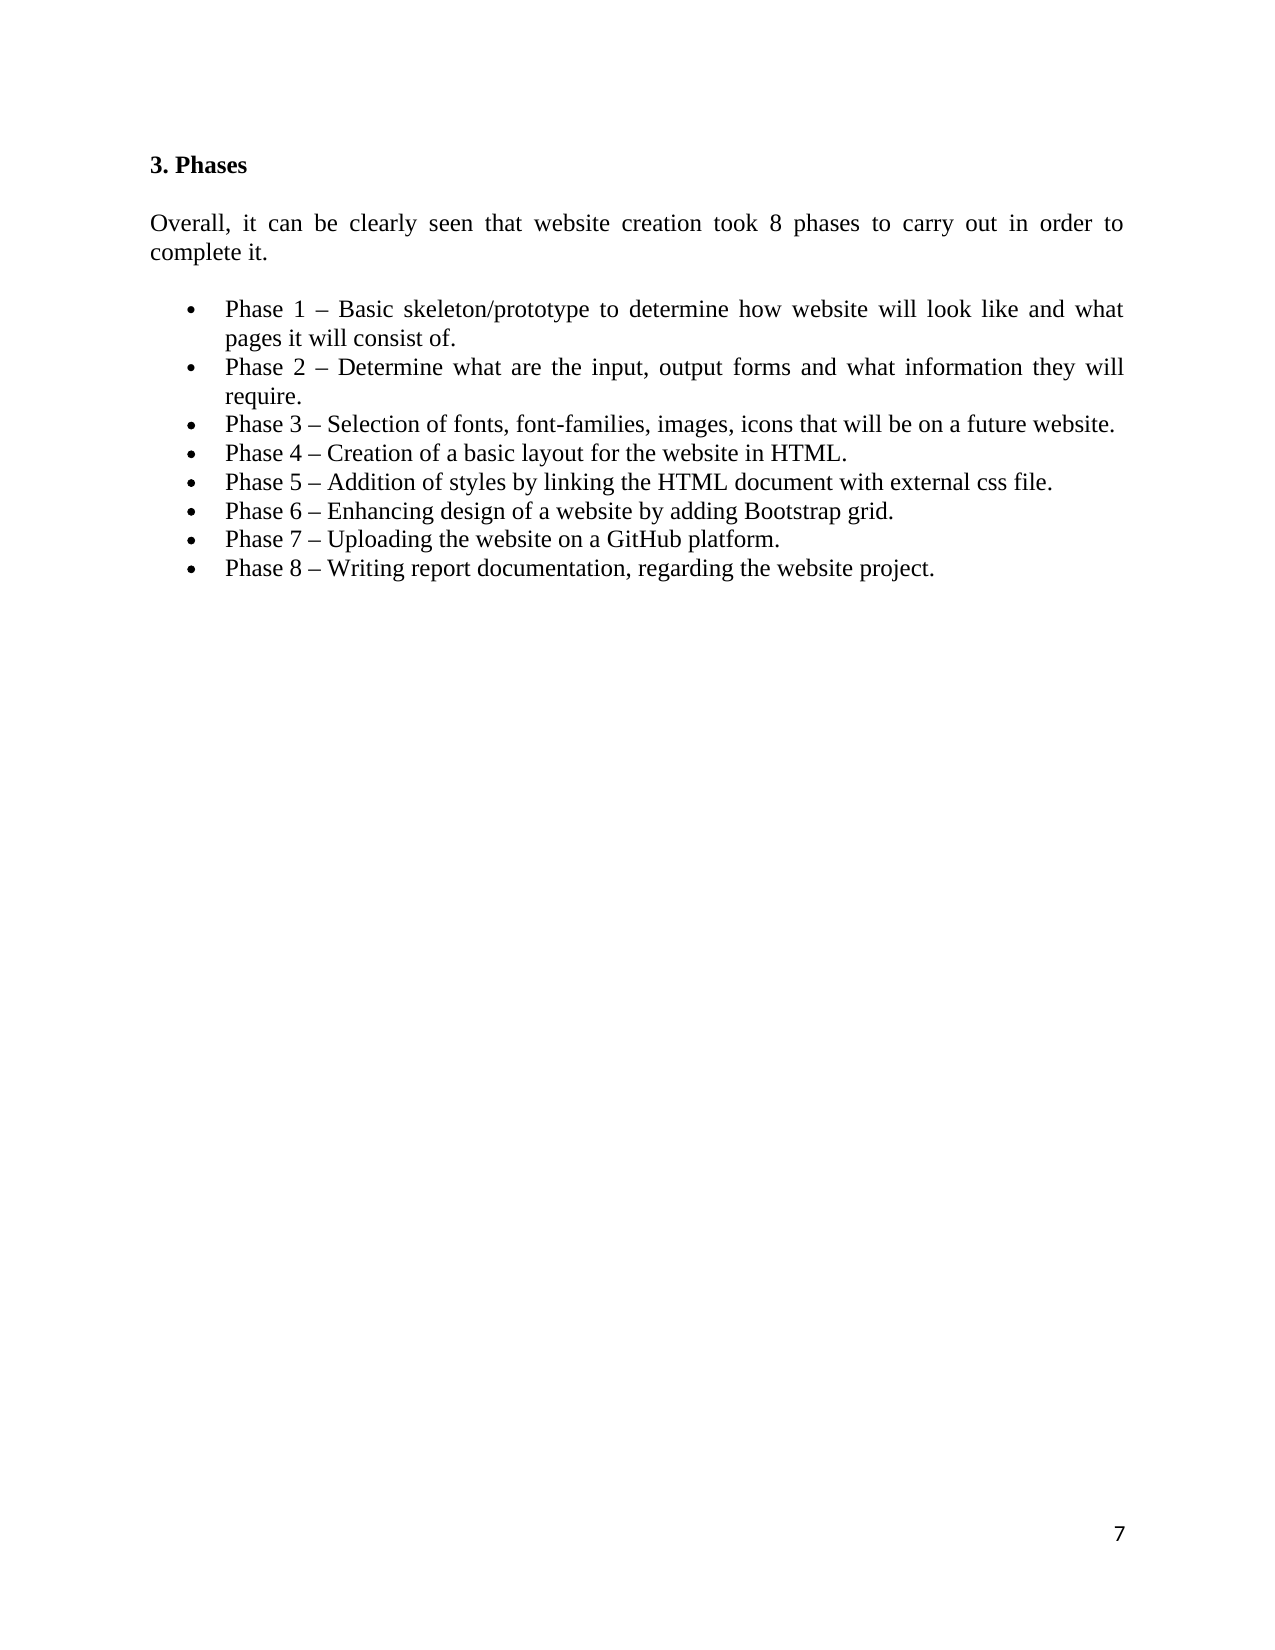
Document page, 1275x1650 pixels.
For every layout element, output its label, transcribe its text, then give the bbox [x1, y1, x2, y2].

subtitle 3. Phases [150, 150, 1125, 179]
list Phase 2 – Determine what are the input, output forms and what information they will require. [187, 352, 1125, 409]
list Phase 7 – Uploading the website on a GitHub platform. [187, 524, 1125, 553]
list Phase 1 – Basic skeleton/prototype to determine how website will look like and what pages it will consist of. [187, 294, 1125, 352]
list Phase 5 – Addition of styles by linking the HTML document with external css file. [187, 467, 1125, 496]
text Overall, it can be clearly seen that website creation took 8 phases to carry out in order to complete it. [150, 208, 1125, 265]
list Phase 6 – Enhancing design of a website by adding Bootstrap grid. [187, 496, 1125, 524]
list Phase 3 – Selection of fonts, font-families, images, icons that will be on a future website. [187, 409, 1125, 438]
list Phase 8 – Writing report documentation, regarding the website project. [187, 553, 1125, 582]
list Phase 4 – Creation of a basic layout for the website in HTML. [187, 438, 1125, 467]
